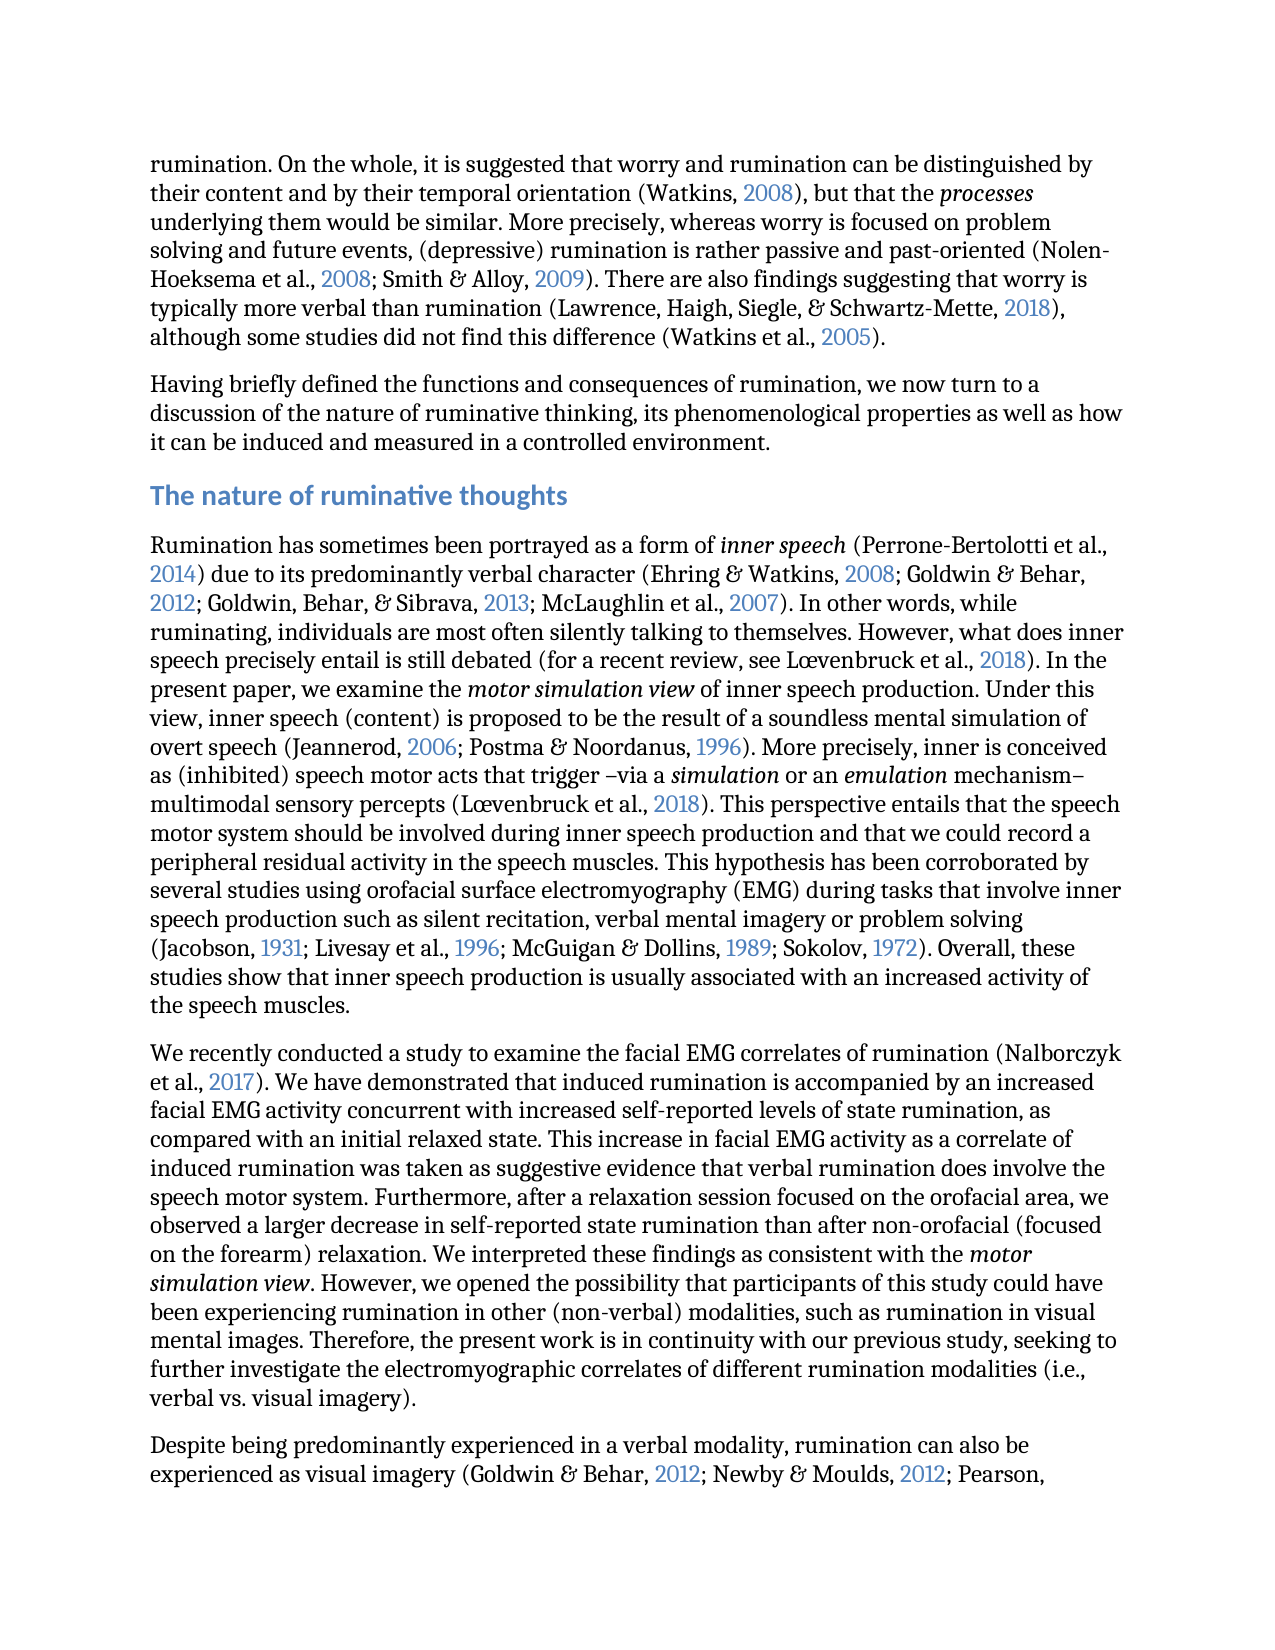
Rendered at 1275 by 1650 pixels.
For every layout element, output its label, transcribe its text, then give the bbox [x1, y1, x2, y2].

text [150, 150, 1125, 351]
text Rumination has sometimes been portrayed as a form of inner speech (Perrone-Bertolotti et al., 2014) due to its predominantly verbal character (Ehring & Watkins, 2008; Goldwin & Behar, 2012; Goldwin, Behar, & Sibrava, 2013; McLaughlin et al., 2007). In other words, while ruminating, individuals are most often silently talking to themselves. However, what does inner speech precisely entail is still debated (for a recent review, see Lœvenbruck et al., 2018). In the present paper, we examine the motor simulation view of inner speech production. Under this view, inner speech (content) is proposed to be the result of a soundless mental simulation of overt speech (Jeannerod, 2006; Postma & Noordanus, 1996). More precisely, inner is conceived as (inhibited) speech motor acts that trigger –via a simulation or an emulation mechanism– multimodal sensory percepts (Lœvenbruck et al., 2018). This perspective entails that the speech motor system should be involved during inner speech production and that we could record a peripheral residual activity in the speech muscles. This hypothesis has been corroborated by several studies using orofacial surface electromyography (EMG) during tasks that involve inner speech production such as silent recitation, verbal mental imagery or problem solving (Jacobson, 1931; Livesay et al., 1996; McGuigan & Dollins, 1989; Sokolov, 1972). Overall, these studies show that inner speech production is usually associated with an increased activity of the speech muscles. [150, 531, 1125, 1020]
text Having briefly defined the functions and consequences of rumination, we now turn to a discussion of the nature of ruminative thinking, its phenomenological properties as well as how it can be induced and measured in a controlled environment. [150, 370, 1125, 456]
text We recently conducted a study to examine the facial EMG correlates of rumination (Nalborczyk et al., 2017). We have demonstrated that induced rumination is accompanied by an increased facial EMG activity concurrent with increased self-reported levels of state rumination, as compared with an initial relaxed state. This increase in facial EMG activity as a correlate of induced rumination was taken as suggestive evidence that verbal rumination does involve the speech motor system. Furthermore, after a relaxation session focused on the orofacial area, we observed a larger decrease in self-reported state rumination than after non-orofacial (focused on the forearm) relaxation. We interpreted these findings as consistent with the motor simulation view. However, we opened the possibility that participants of this study could have been experiencing rumination in other (non-verbal) modalities, such as rumination in visual mental images. Therefore, the present work is in continuity with our previous study, seeking to further investigate the electromyographic correlates of different rumination modalities (i.e., verbal vs. visual imagery). [150, 1039, 1125, 1413]
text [150, 1431, 1125, 1489]
subtitle The nature of ruminative thoughts [150, 477, 1125, 513]
